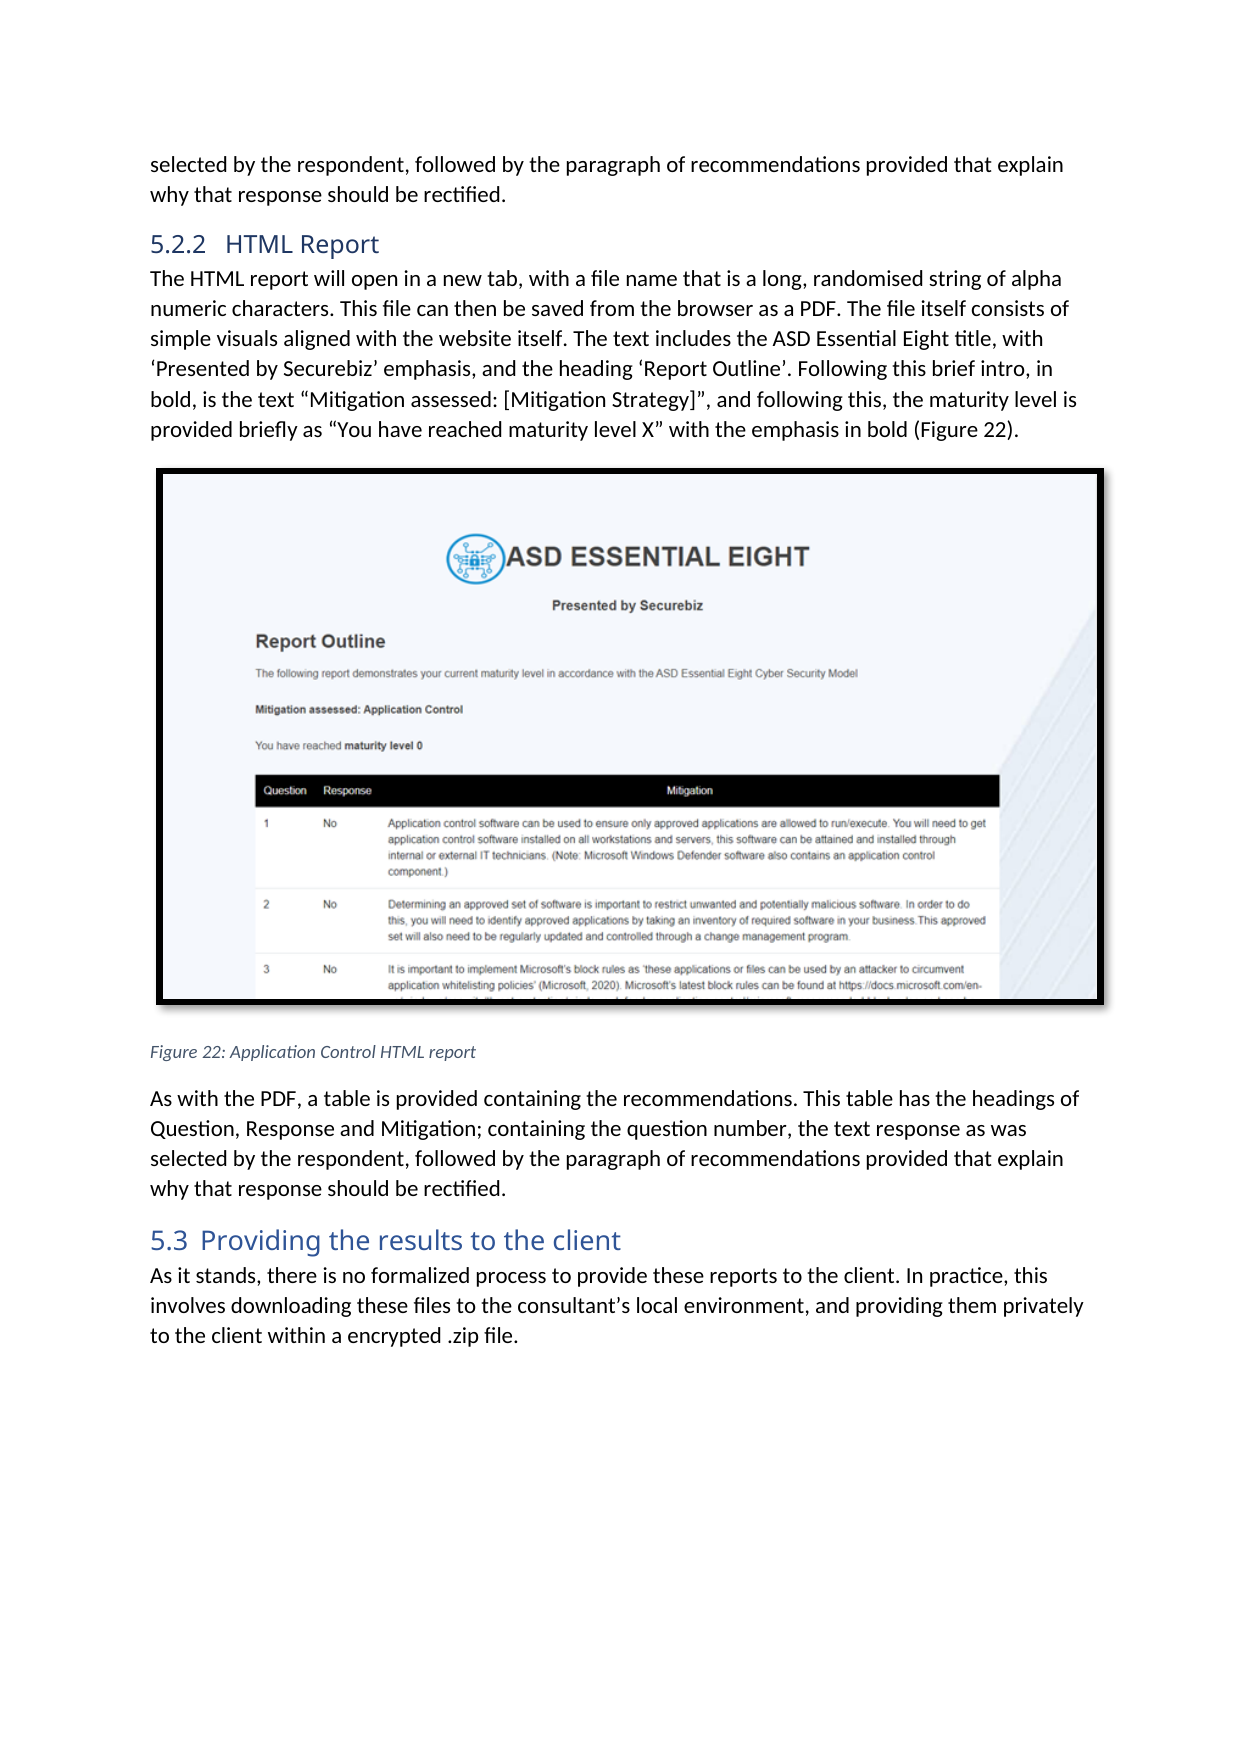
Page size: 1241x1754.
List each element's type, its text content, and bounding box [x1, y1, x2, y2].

text Figure 22: Application Control HTML report [150, 1040, 1090, 1063]
text The HTML report will open in a new tab, with a file name that is a long, randomised string of alpha numeric characters. This file can then be saved from the browser as a PDF. The file itself consists of simple visuals aligned with the website itself. The text includes the ASD Essential Eight title, with ‘Presented by Securebiz’ emphasis, and the heading ‘Report Outline’. Following this brief intro, in bold, is the text “Mitigation assessed: [Mitigation Strategy]”, and following this, the maturity level is provided briefly as “You have reached maturity level X” with the emphasis in bold (Figure 22). [150, 264, 1090, 443]
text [150, 150, 1090, 208]
subtitle HTML Report [150, 227, 1090, 261]
subtitle Providing the results to the client [150, 1221, 1090, 1258]
picture [163, 474, 1097, 999]
text As it stands, there is no formalized process to provide these reports to the client. In practice, this involves downloading these files to the consultant’s local environment, and providing them privately to the client within a encrypted .zip file. [150, 1261, 1090, 1349]
text As with the PDF, a table is provided containing the recommendations. This table has the headings of Question, Response and Mitigation; containing the question number, the text response as was selected by the respondent, followed by the paragraph of recommendations provided that explain why that response should be rectified. [150, 1084, 1090, 1202]
